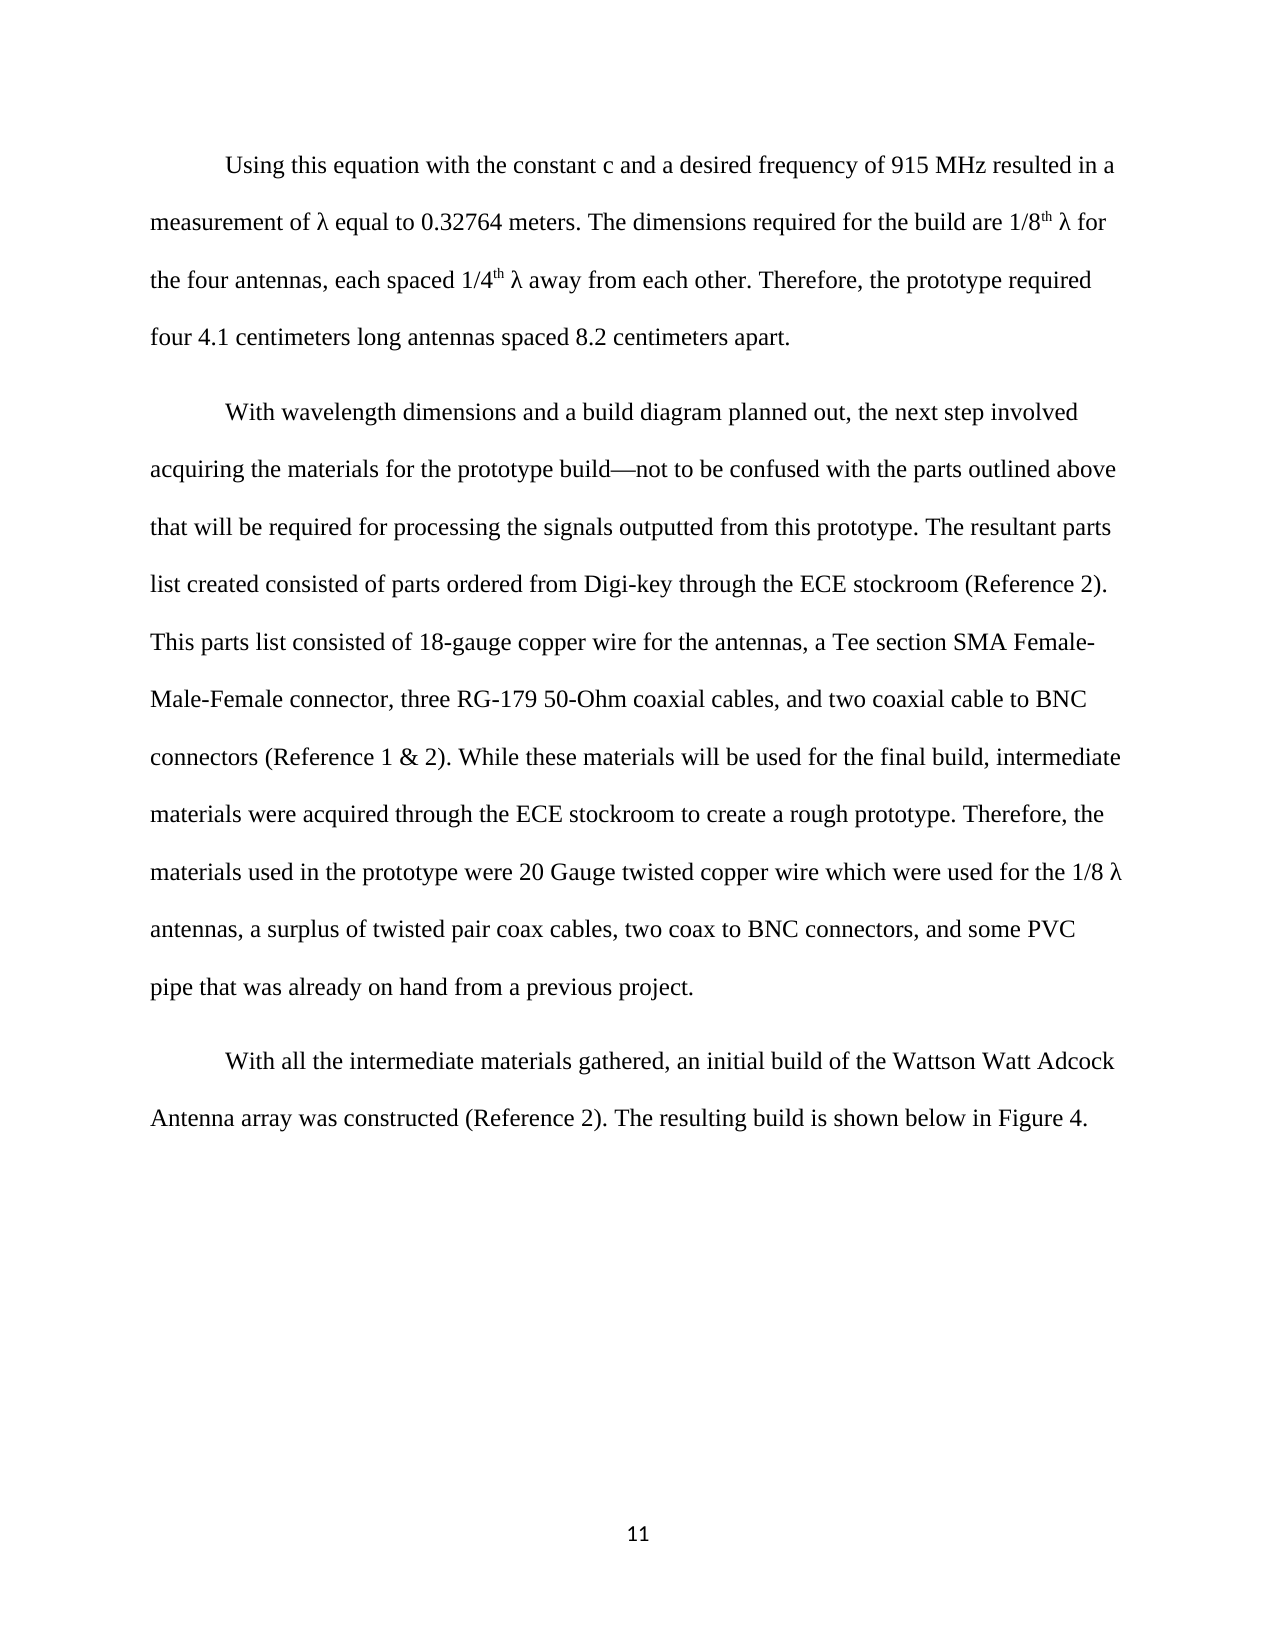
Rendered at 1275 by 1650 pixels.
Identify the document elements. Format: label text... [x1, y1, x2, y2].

text With all the intermediate materials gathered, an initial build of the Wattson Watt Adcock Antenna array was constructed (Reference 2). The resulting build is shown below in Figure 4. [150, 1046, 1125, 1132]
text With wavelength dimensions and a build diagram planned out, the next step involved acquiring the materials for the prototype build—not to be confused with the parts outlined above that will be required for processing the signals outputted from this prototype. The resultant parts list created consisted of parts ordered from Digi-key through the ECE stockroom (Reference 2). This parts list consisted of 18-gauge copper wire for the antennas, a Tee section SMA Female-Male-Female connector, three RG-179 50-Ohm coaxial cables, and two coaxial cable to BNC connectors (Reference 1 & 2). While these materials will be used for the final build, intermediate materials were acquired through the ECE stockroom to create a rough prototype. Therefore, the materials used in the prototype were 20 Gauge twisted copper wire which were used for the 1/8 λ antennas, a surplus of twisted pair coax cables, two coax to BNC connectors, and some PVC pipe that was already on hand from a previous project. [150, 397, 1125, 1000]
text Using this equation with the constant c and a desired frequency of 915 MHz resulted in a measurement of λ equal to 0.32764 meters. The dimensions required for the build are 1/8th λ for the four antennas, each spaced 1/4th λ away from each other. Therefore, the prototype required four 4.1 centimeters long antennas spaced 8.2 centimeters apart. [150, 150, 1125, 351]
